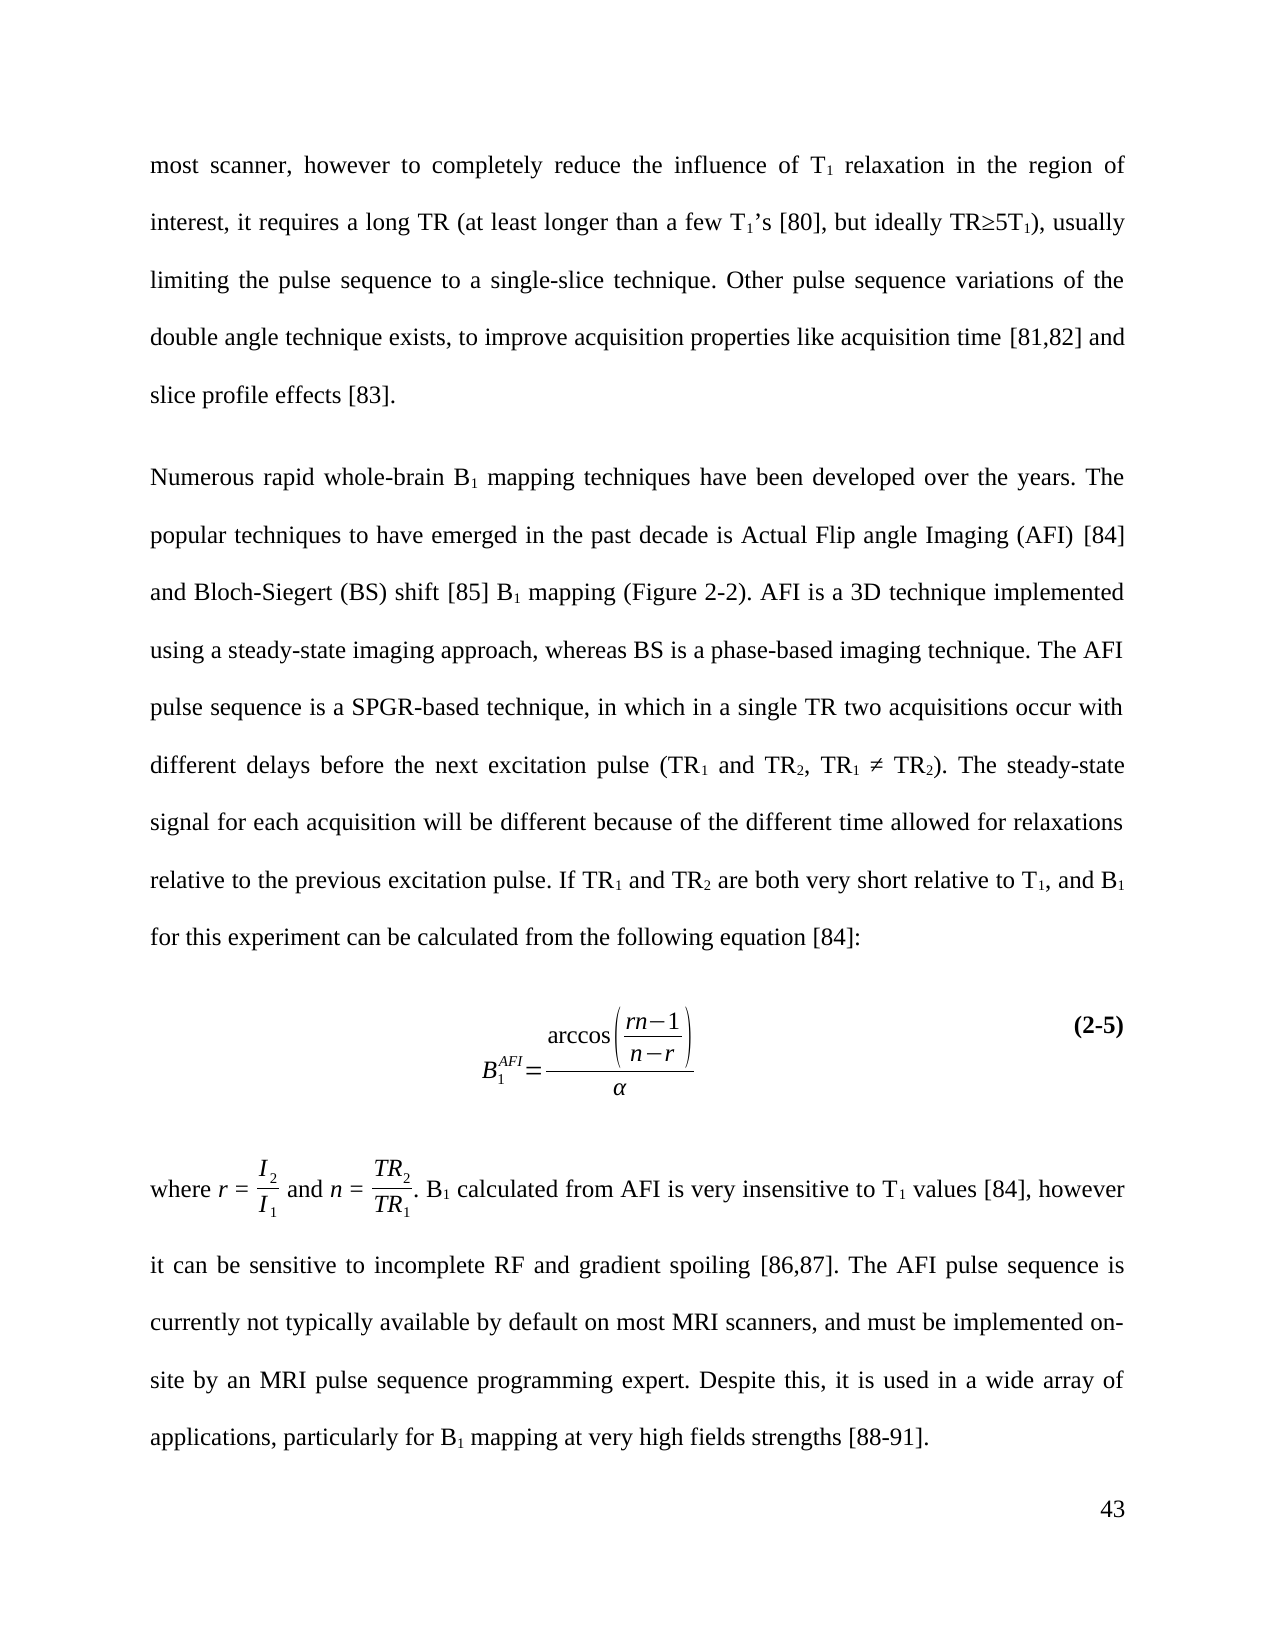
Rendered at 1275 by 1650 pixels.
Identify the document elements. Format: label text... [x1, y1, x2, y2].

text where r = and n = . B1 calculated from AFI is very insensitive to T1 values [84], however it can be sensitive to incomplete RF and gradient spoiling [86,87]. The AFI pulse sequence is currently not typically available by default on most MRI scanners, and must be implemented on-site by an MRI pulse sequence programming expert. Despite this, it is used in a wide array of applications, particularly for B1 mapping at very high fields strengths [88-91]. [150, 1155, 1125, 1451]
table_header (2-5) [1025, 1005, 1135, 1155]
text Numerous rapid whole-brain B1 mapping techniques have been developed over the years. The popular techniques to have emerged in the past decade is Actual Flip angle Imaging (AFI) [84] and Bloch-Siegert (BS) shift [85] B1 mapping (Figure 2-2). AFI is a 3D technique implemented using a steady-state imaging approach, whereas BS is a phase-based imaging technique. The AFI pulse sequence is a SPGR-based technique, in which in a single TR two acquisitions occur with different delays before the next excitation pulse (TR1 and TR2, TR1 ≠ TR2). The steady-state signal for each acquisition will be different because of the different time allowed for relaxations relative to the previous excitation pulse. If TR1 and TR2 are both very short relative to T1, and B1 for this experiment can be calculated from the following equation [84]: [150, 462, 1125, 951]
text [150, 150, 1125, 409]
table_header [150, 1005, 1025, 1155]
